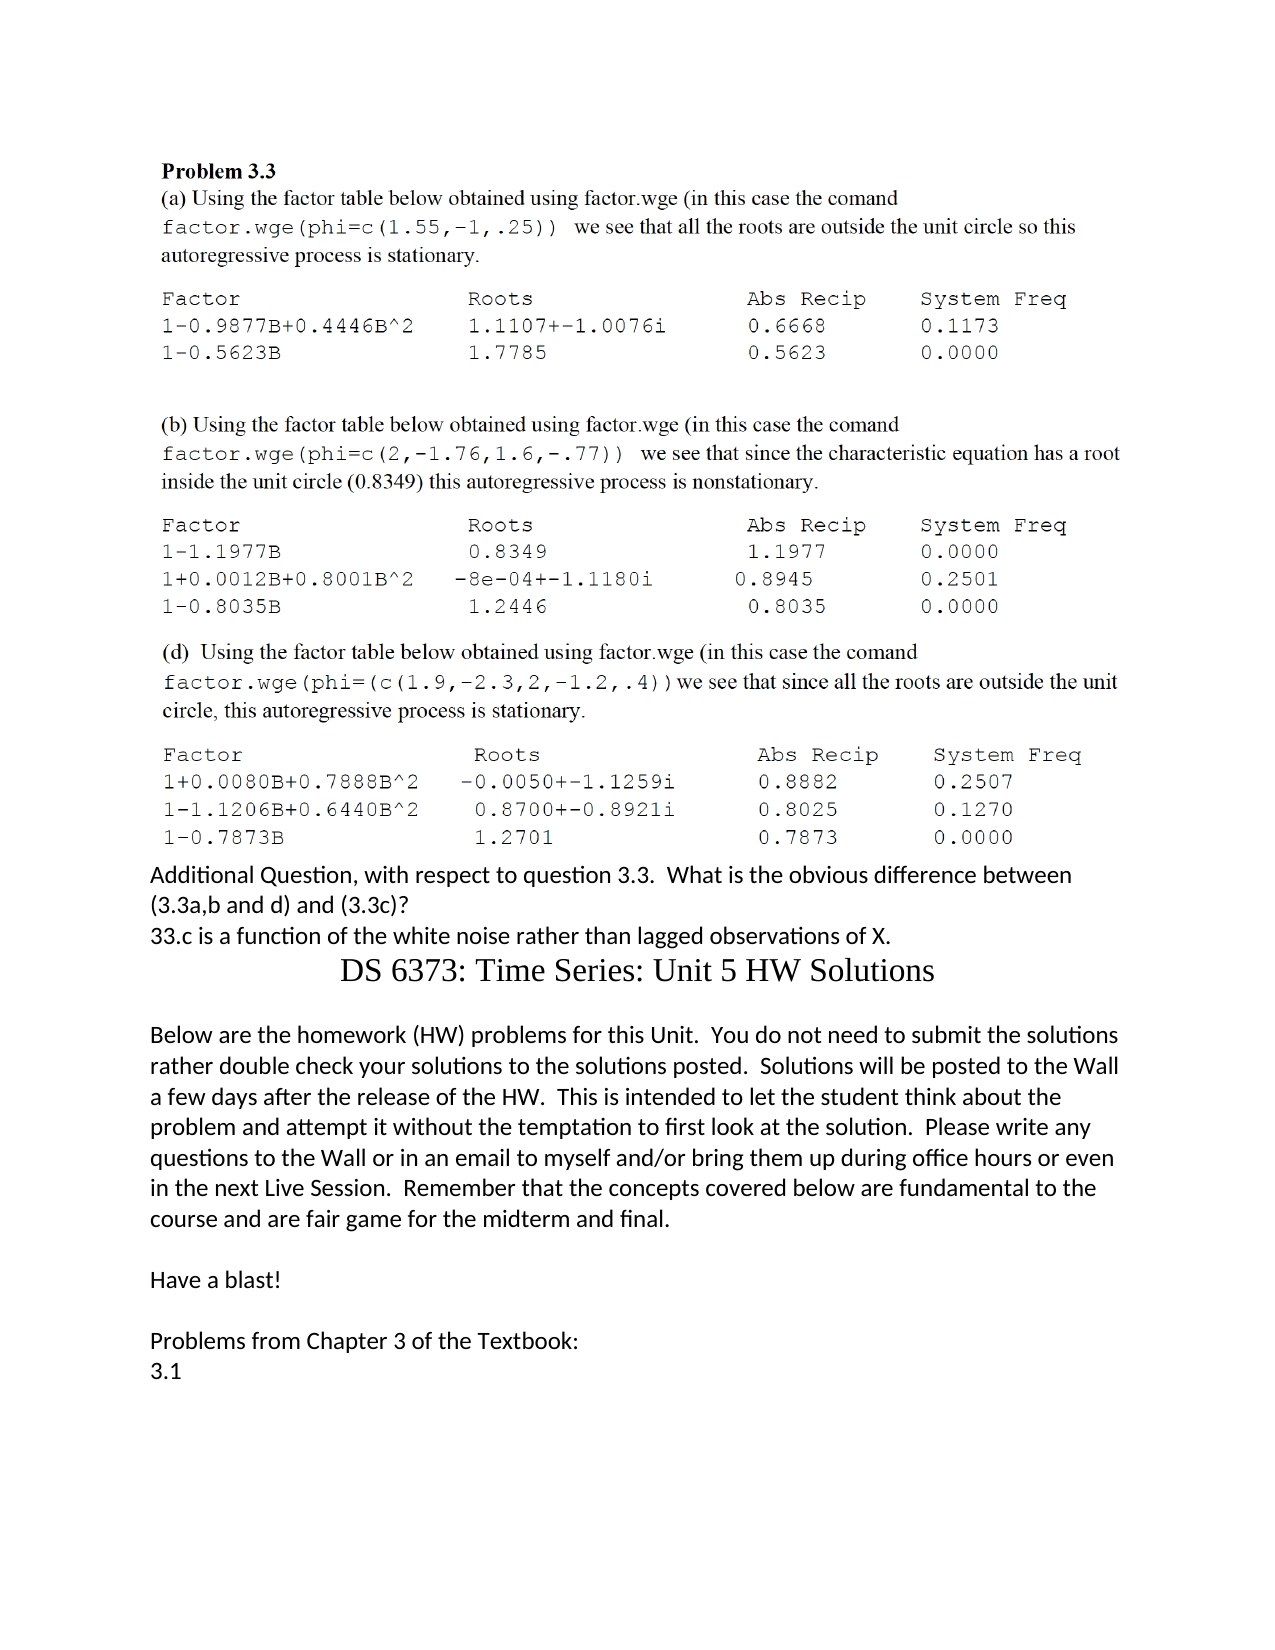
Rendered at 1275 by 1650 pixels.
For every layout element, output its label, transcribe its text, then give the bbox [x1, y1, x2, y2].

text 33.c is a function of the white noise rather than lagged observations of X. [150, 920, 1125, 951]
text Have a blast! [150, 1264, 1125, 1294]
text Additional Question, with respect to question 3.3. What is the obvious difference between (3.3a,b and d) and (3.3c)? [150, 860, 1125, 920]
text 3.1 [150, 1355, 1125, 1386]
text Problems from Chapter 3 of the Textbook: [150, 1325, 1125, 1355]
picture [150, 150, 1125, 860]
text DS 6373: Time Series: Unit 5 HW Solutions [150, 951, 1125, 989]
text Below are the homework (HW) problems for this Unit. You do not need to submit the solutions rather double check your solutions to the solutions posted. Solutions will be posted to the Wall a few days after the release of the HW. This is intended to let the student think about the problem and attempt it without the temptation to first look at the solution. Please write any questions to the Wall or in an email to myself and/or bring them up during office hours or even in the next Live Session. Remember that the concepts covered below are fundamental to the course and are fair game for the midterm and final. [150, 1019, 1125, 1233]
